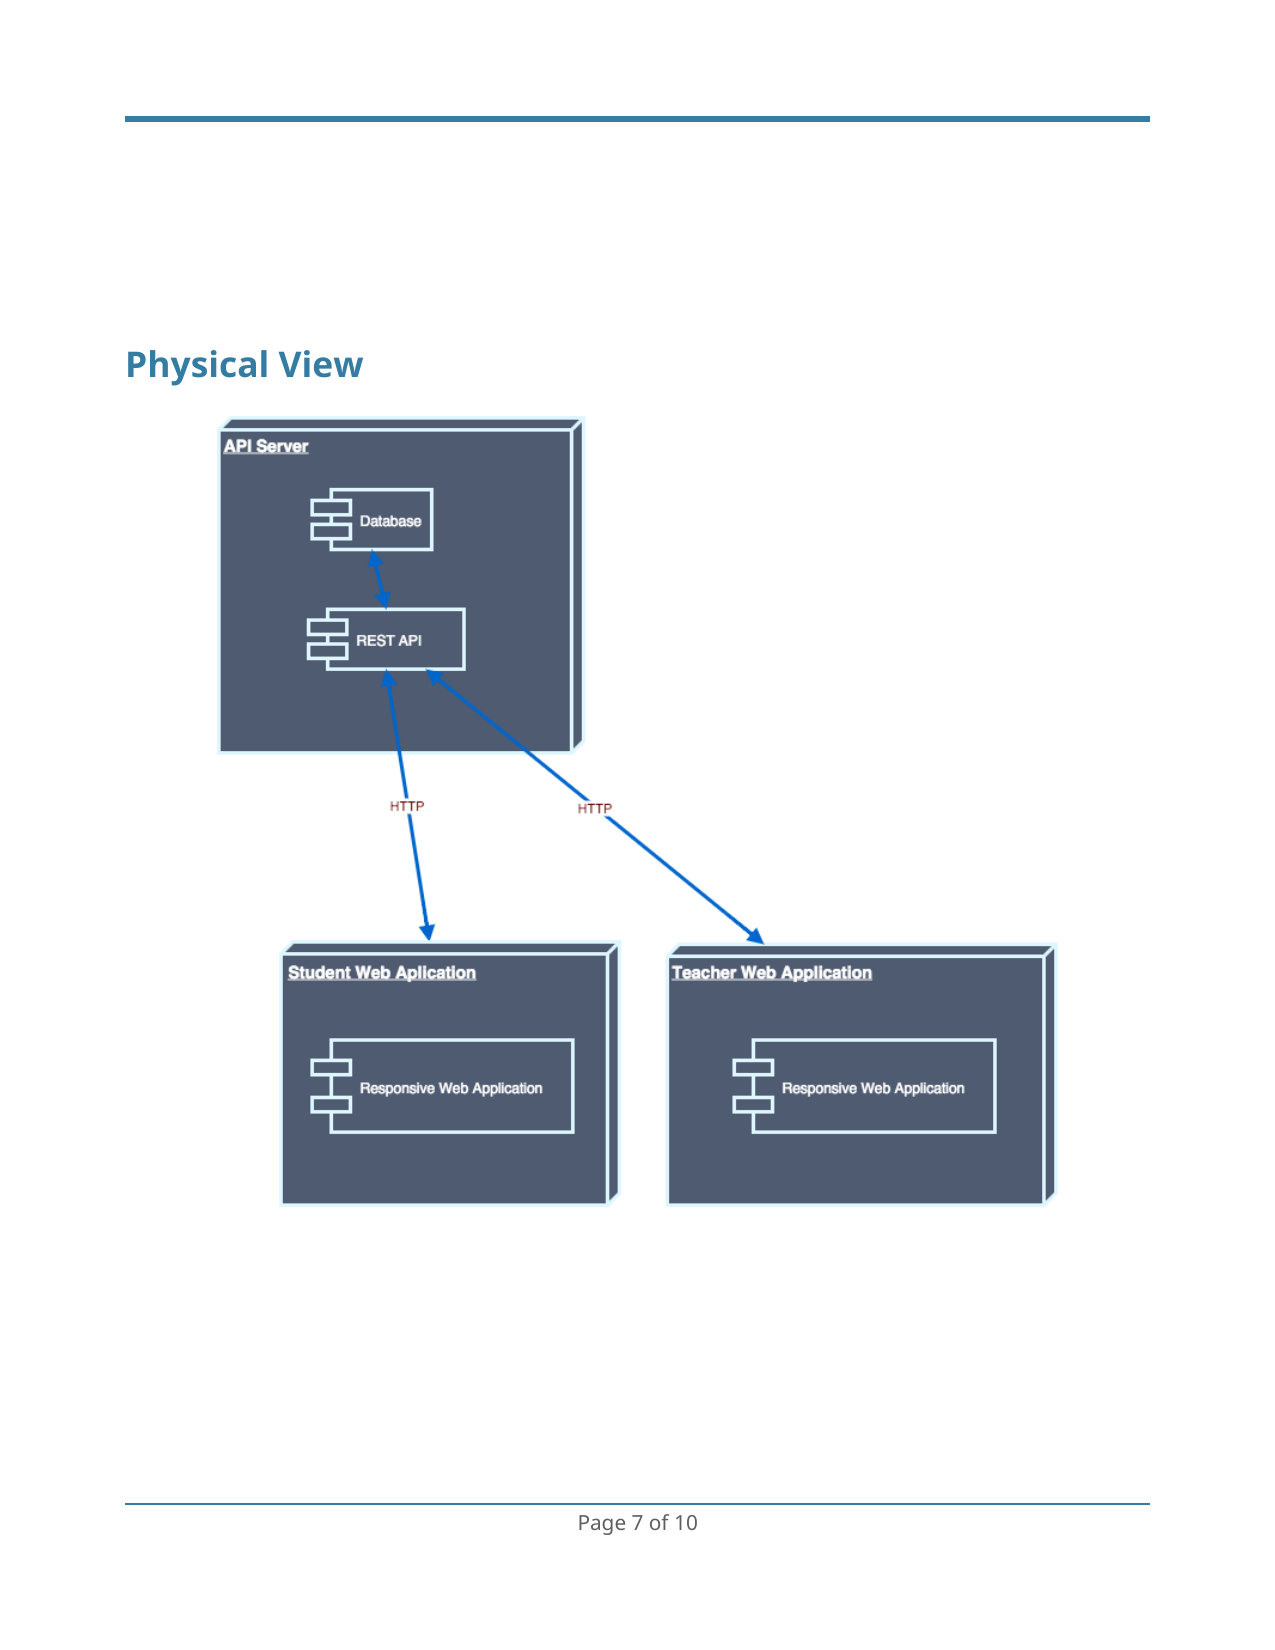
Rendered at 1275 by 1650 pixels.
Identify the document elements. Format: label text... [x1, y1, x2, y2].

picture [216, 415, 1059, 1219]
text Physical View [125, 339, 1150, 387]
